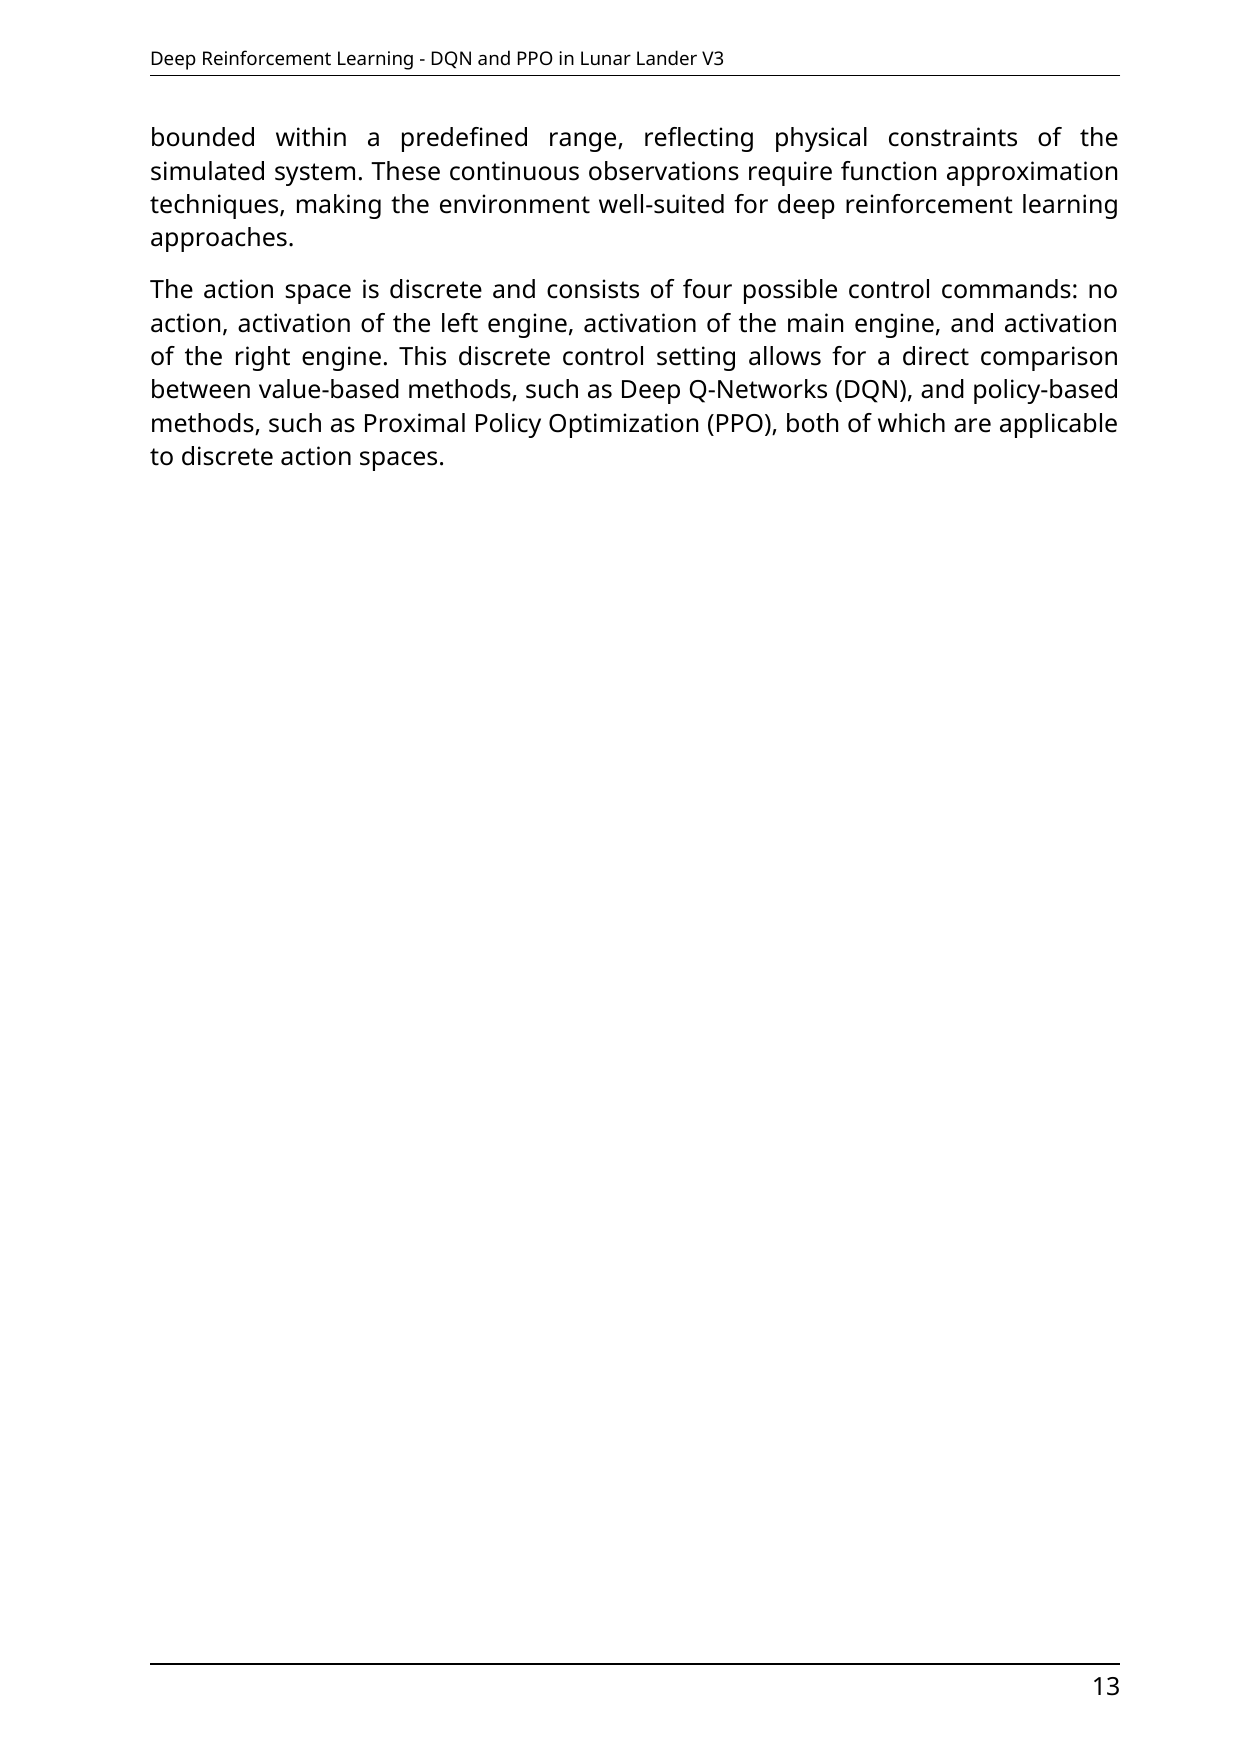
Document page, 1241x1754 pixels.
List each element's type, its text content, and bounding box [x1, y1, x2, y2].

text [150, 120, 1120, 253]
text The action space is discrete and consists of four possible control commands: no action, activation of the left engine, activation of the main engine, and activation of the right engine. This discrete control setting allows for a direct comparison between value-based methods, such as Deep Q-Networks (DQN), and policy-based methods, such as Proximal Policy Optimization (PPO), both of which are applicable to discrete action spaces. [150, 272, 1120, 472]
